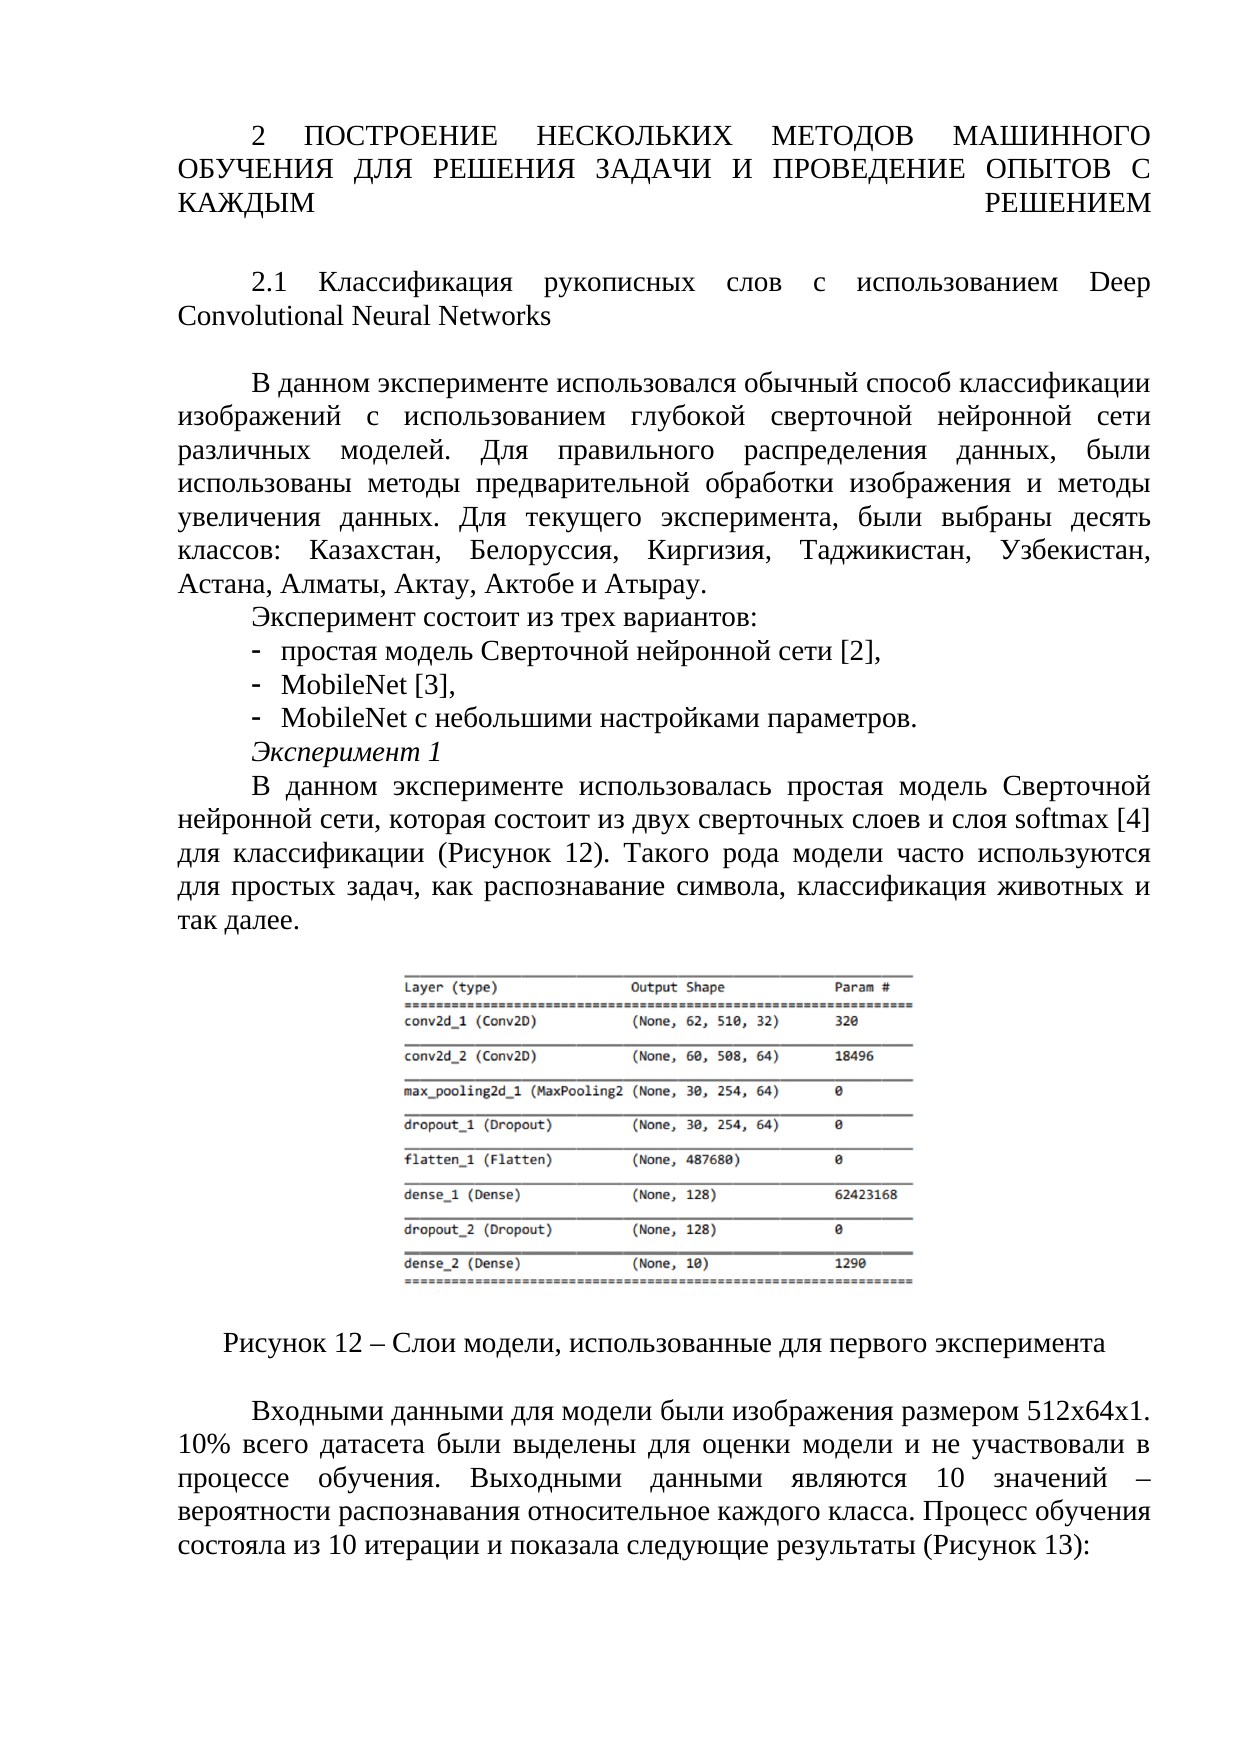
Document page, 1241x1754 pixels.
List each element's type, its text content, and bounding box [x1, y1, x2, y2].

text В данном эксперименте использовался обычный способ классификации изображений с использованием глубокой сверточной нейронной сети различных моделей. Для правильного распределения данных, были использованы методы предварительной обработки изображения и методы увеличения данных. Для текущего эксперимента, были выбраны десять классов: Казахстан, Белоруссия, Киргизия, Таджикистан, Узбекистан, Астана, Алматы, Актау, Актобе и Атырау. [177, 365, 1152, 599]
list простая модель Сверточной нейронной сети [2], [177, 633, 1152, 667]
list MobileNet с небольшими настройками параметров. [177, 700, 1152, 734]
text Эксперимент 1 [177, 734, 1152, 768]
subtitle 2 ПОСТРОЕНИЕ НЕСКОЛЬКИХ МЕТОДОВ МАШИННОГО ОБУЧЕНИЯ ДЛЯ РЕШЕНИЯ ЗАДАЧИ И ПРОВЕДЕНИЕ ОПЫТОВ С КАЖДЫМ РЕШЕНИЕМ [177, 118, 1152, 264]
text В данном эксперименте использовалась простая модель Сверточной нейронной сети, которая состоит из двух сверточных слоев и слоя softmax [4] для классификации (Рисунок 12). Такого рода модели часто используются для простых задач, как распознавание символа, классификация животных и так далее. [177, 768, 1152, 935]
text Рисунок 12 – Слои модели, использованные для первого эксперимента [177, 1326, 1152, 1359]
text Входными данными для модели были изображения размером 512х64х1. 10% всего датасета были выделены для оценки модели и не участвовали в процессе обучения. Выходными данными являются 10 значений – вероятности распознавания относительное каждого класса. Процесс обучения состояла из 10 итерации и показала следующие результаты (Рисунок 13): [177, 1393, 1152, 1560]
list MobileNet [3], [177, 667, 1152, 700]
subtitle 2.1 Классификация рукописных слов с использованием Deep Convolutional Neural Networks [177, 264, 1152, 331]
text Эксперимент состоит из трех вариантов: [177, 599, 1152, 633]
picture [397, 968, 932, 1292]
